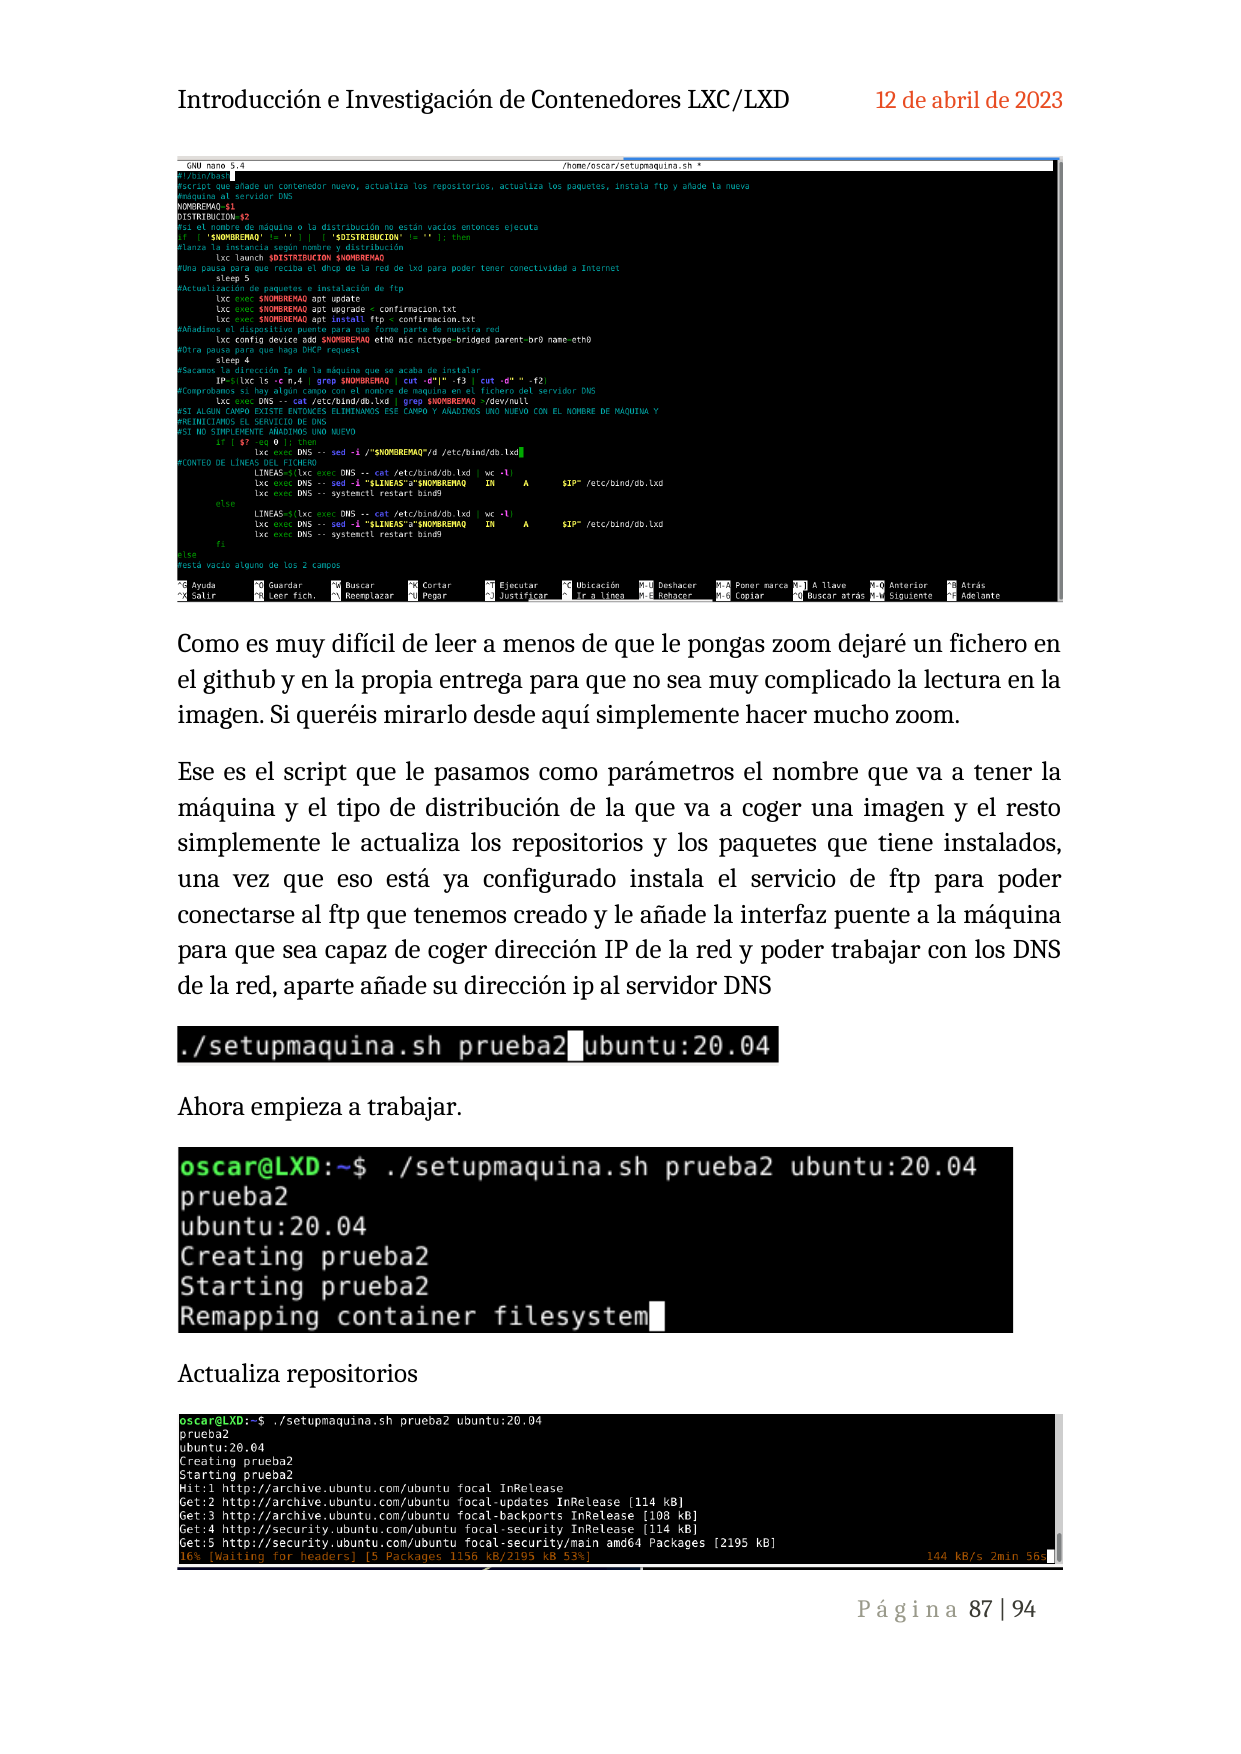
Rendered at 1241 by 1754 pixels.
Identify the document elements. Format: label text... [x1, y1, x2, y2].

picture [177, 1147, 1014, 1333]
picture [177, 1414, 1063, 1570]
text Ahora empieza a trabajar. [177, 1091, 1063, 1122]
picture [177, 1026, 779, 1066]
text Ese es el script que le pasamos como parámetros el nombre que va a tener la máquina y el tipo de distribución de la que va a coger una imagen y el resto simplemente le actualiza los repositorios y los paquetes que tiene instalados, una vez que eso está ya configurado instala el servicio de ftp para poder conectarse al ftp que tenemos creado y le añade la interfaz puente a la máquina para que sea capaz de coger dirección IP de la red y poder trabajar con los DNS de la red, aparte añade su dirección ip al servidor DNS [177, 756, 1063, 1001]
text Actualiza repositorios [177, 1358, 1063, 1389]
picture [177, 156, 1063, 603]
text Como es muy difícil de leer a menos de que le pongas zoom dejaré un fichero en el github y en la propia entrega para que no sea muy complicado la lectura en la imagen. Si queréis mirarlo desde aquí simplemente hacer mucho zoom. [177, 628, 1063, 731]
